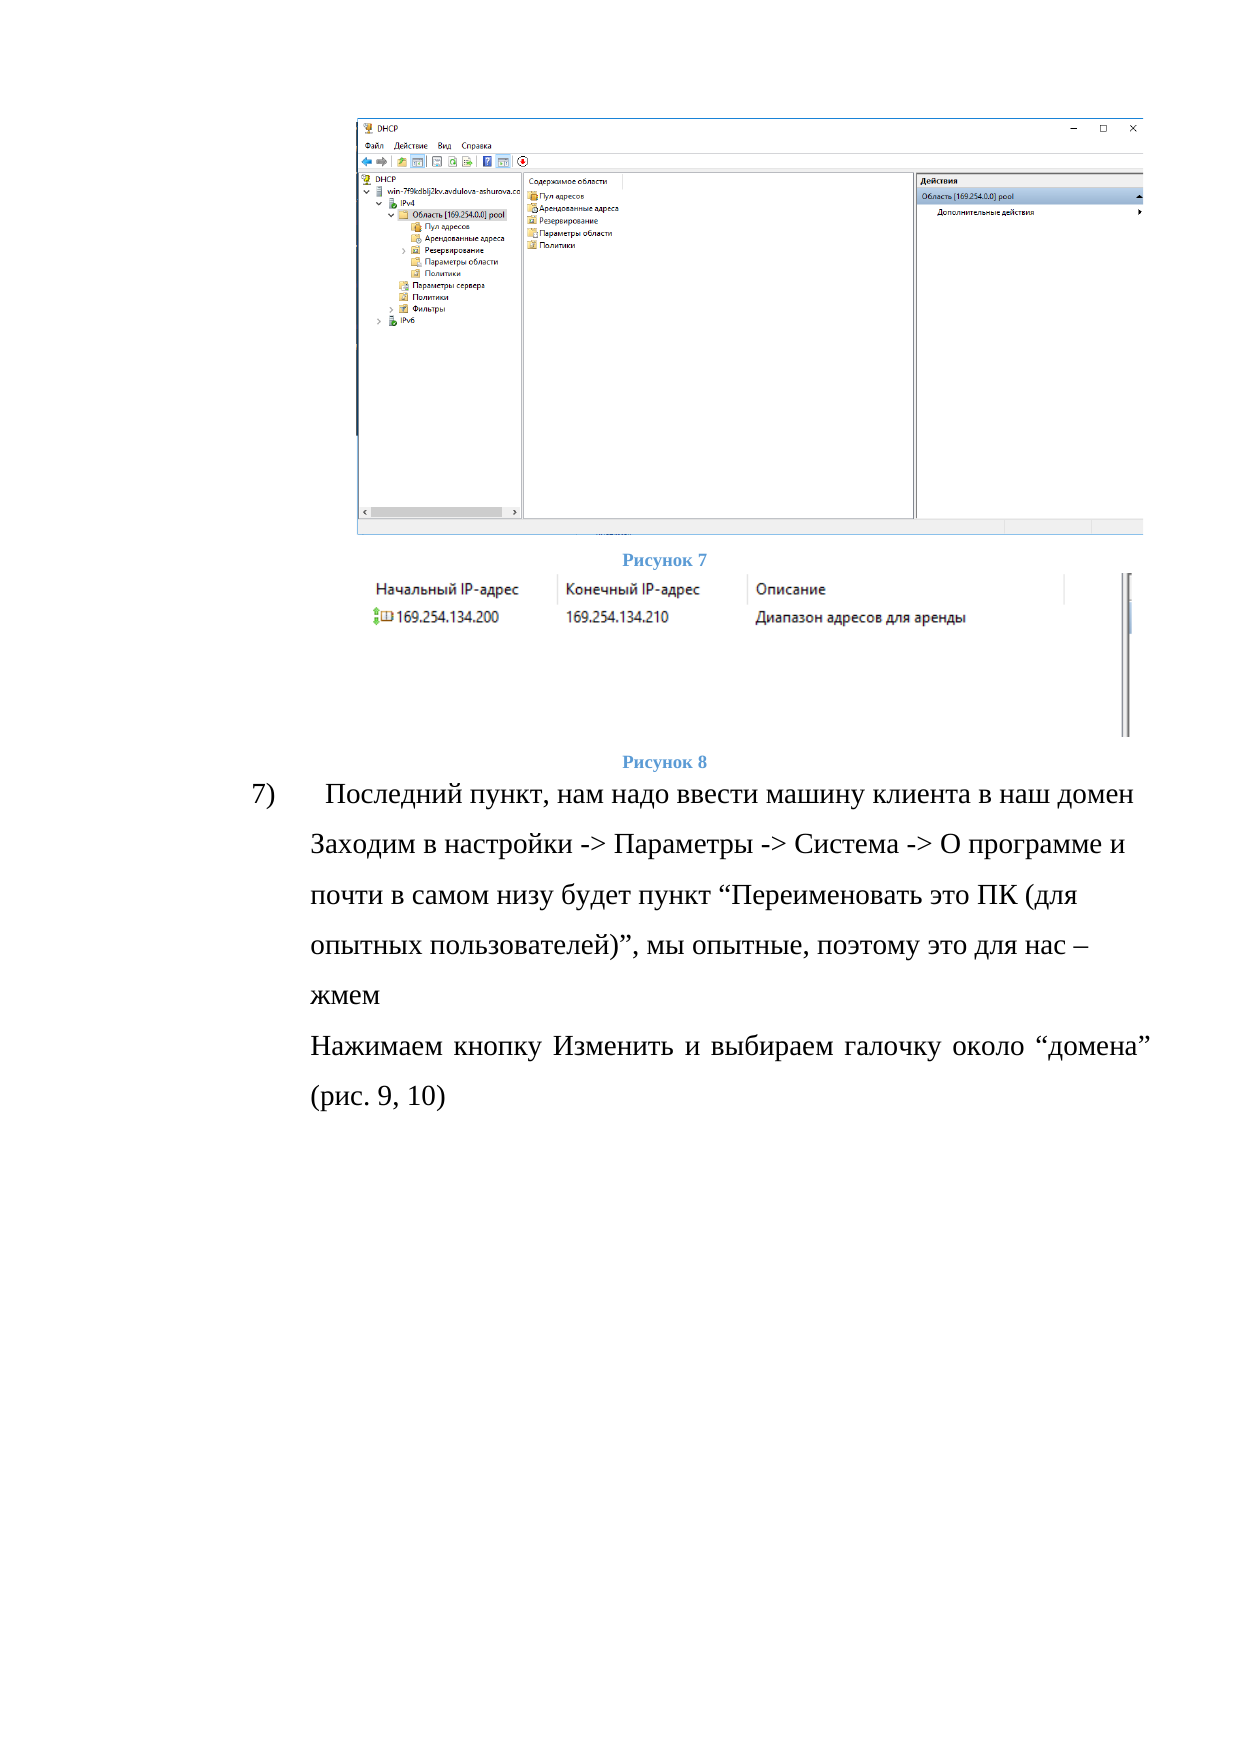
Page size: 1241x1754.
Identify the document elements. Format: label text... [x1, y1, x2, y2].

list Последний пункт, нам надо ввести машину клиента в наш домен [177, 776, 1152, 810]
text Заходим в настройки -> Параметры -> Система -> О программе и почти в самом низу будет пункт “Переименовать это ПК (для опытных пользователей)”, мы опытные, поэтому это для нас – жмем [310, 827, 1152, 1011]
picture [356, 118, 1144, 535]
picture [367, 573, 1132, 737]
text Нажимаем кнопку Изменить и выбираем галочку около “домена” (рис. 9, 10) [310, 1028, 1152, 1112]
